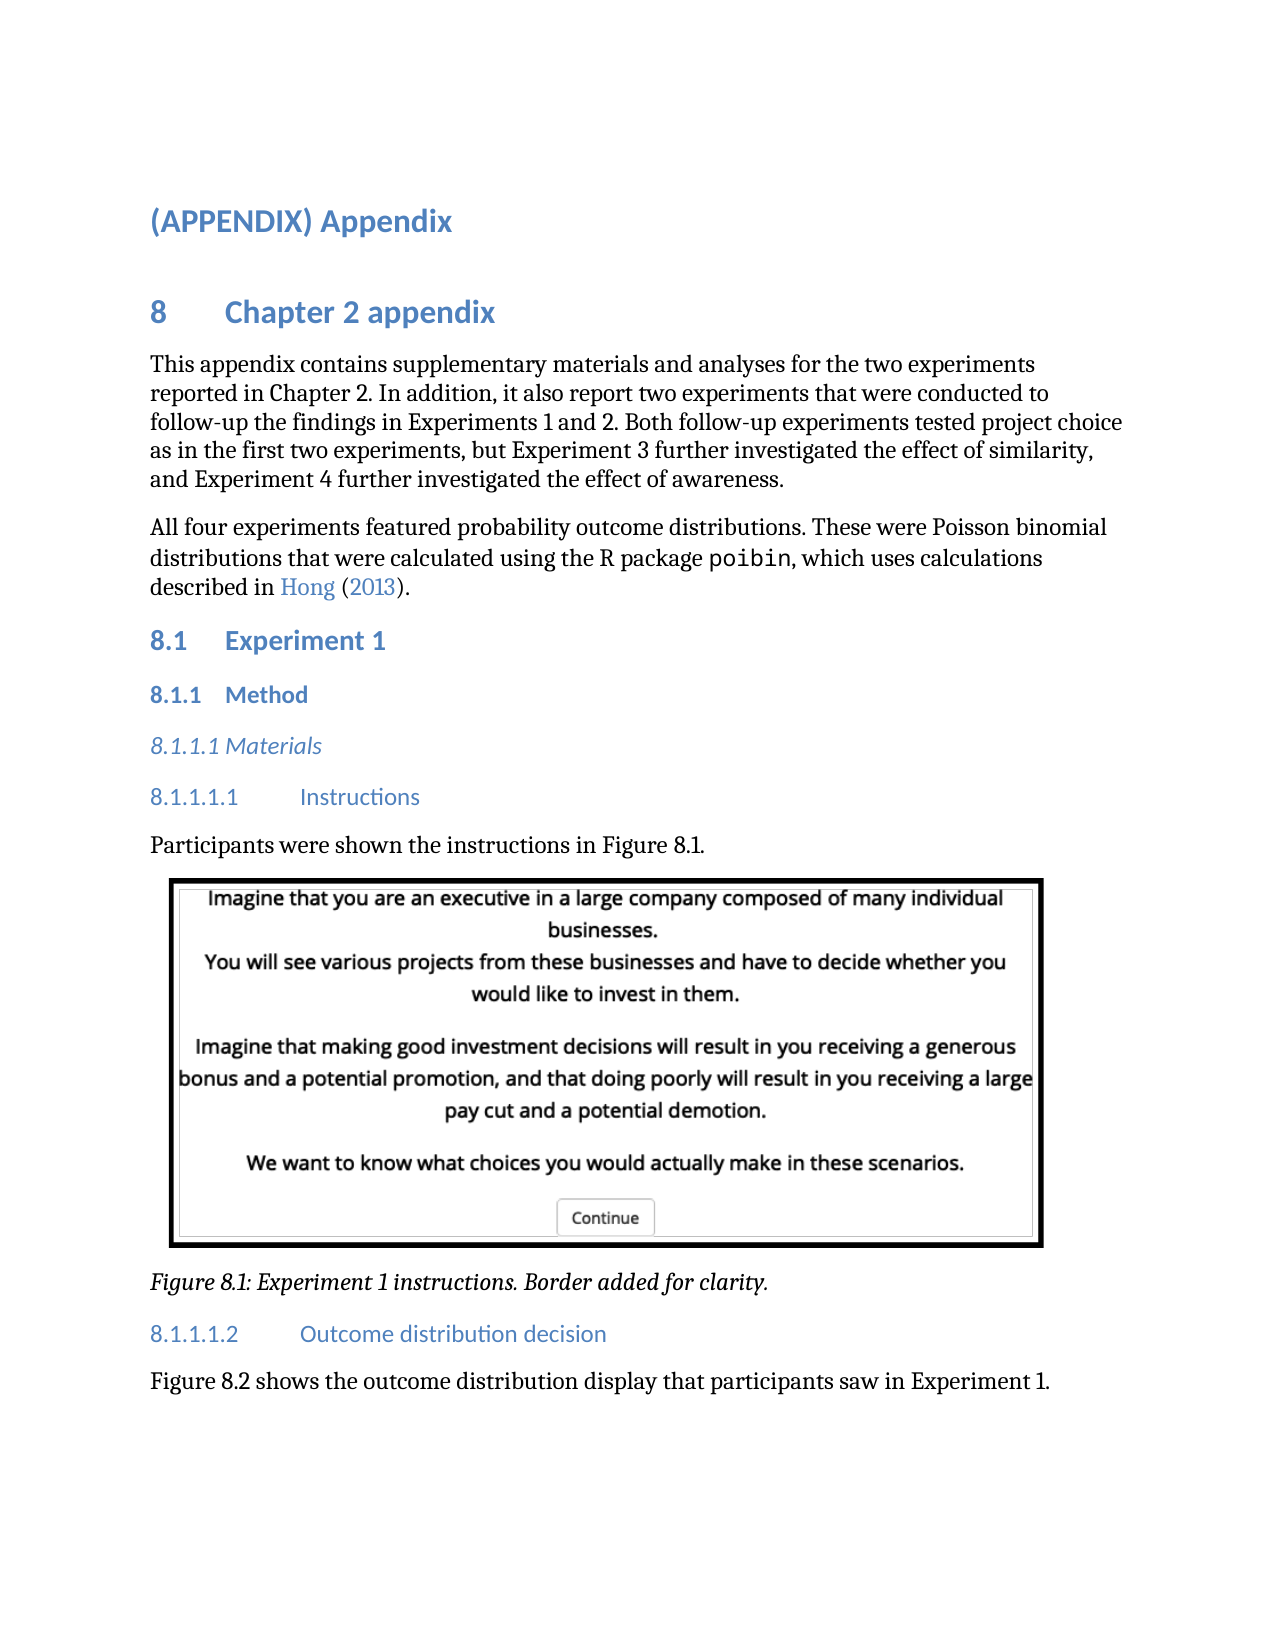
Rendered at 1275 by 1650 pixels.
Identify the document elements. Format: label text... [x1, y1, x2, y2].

subtitle 8.1.1 Method [150, 679, 1125, 709]
subtitle 8.1 Experiment 1 [150, 622, 1125, 658]
subtitle 8.1.1.1.1 Instructions [150, 781, 1125, 812]
subtitle 8.1.1.1.2 Outcome distribution decision [150, 1318, 1125, 1348]
text Figure 8.1: Experiment 1 instructions. Border added for clarity. [150, 1268, 1125, 1297]
text All four experiments featured probability outcome distributions. These were Poisson binomial distributions that were calculated using the R package poibin, which uses calculations described in Hong (2013). [150, 513, 1125, 601]
text This appendix contains supplementary materials and analyses for the two experiments reported in Chapter 2. In addition, it also report two experiments that were conducted to follow-up the findings in Experiments 1 and 2. Both follow-up experiments tested project choice as in the first two experiments, but Experiment 3 further investigated the effect of similarity, and Experiment 4 further investigated the effect of awareness. [150, 350, 1125, 494]
subtitle 8 Chapter 2 appendix [150, 291, 1125, 331]
picture [168, 878, 1044, 1248]
text Participants were shown the instructions in Figure 8.1. [150, 831, 1125, 859]
subtitle (APPENDIX) Appendix [150, 200, 1125, 241]
subtitle 8.1.1.1 Materials [150, 730, 1125, 761]
text Figure 8.2 shows the outcome distribution display that participants saw in Experiment 1. [150, 1367, 1125, 1396]
